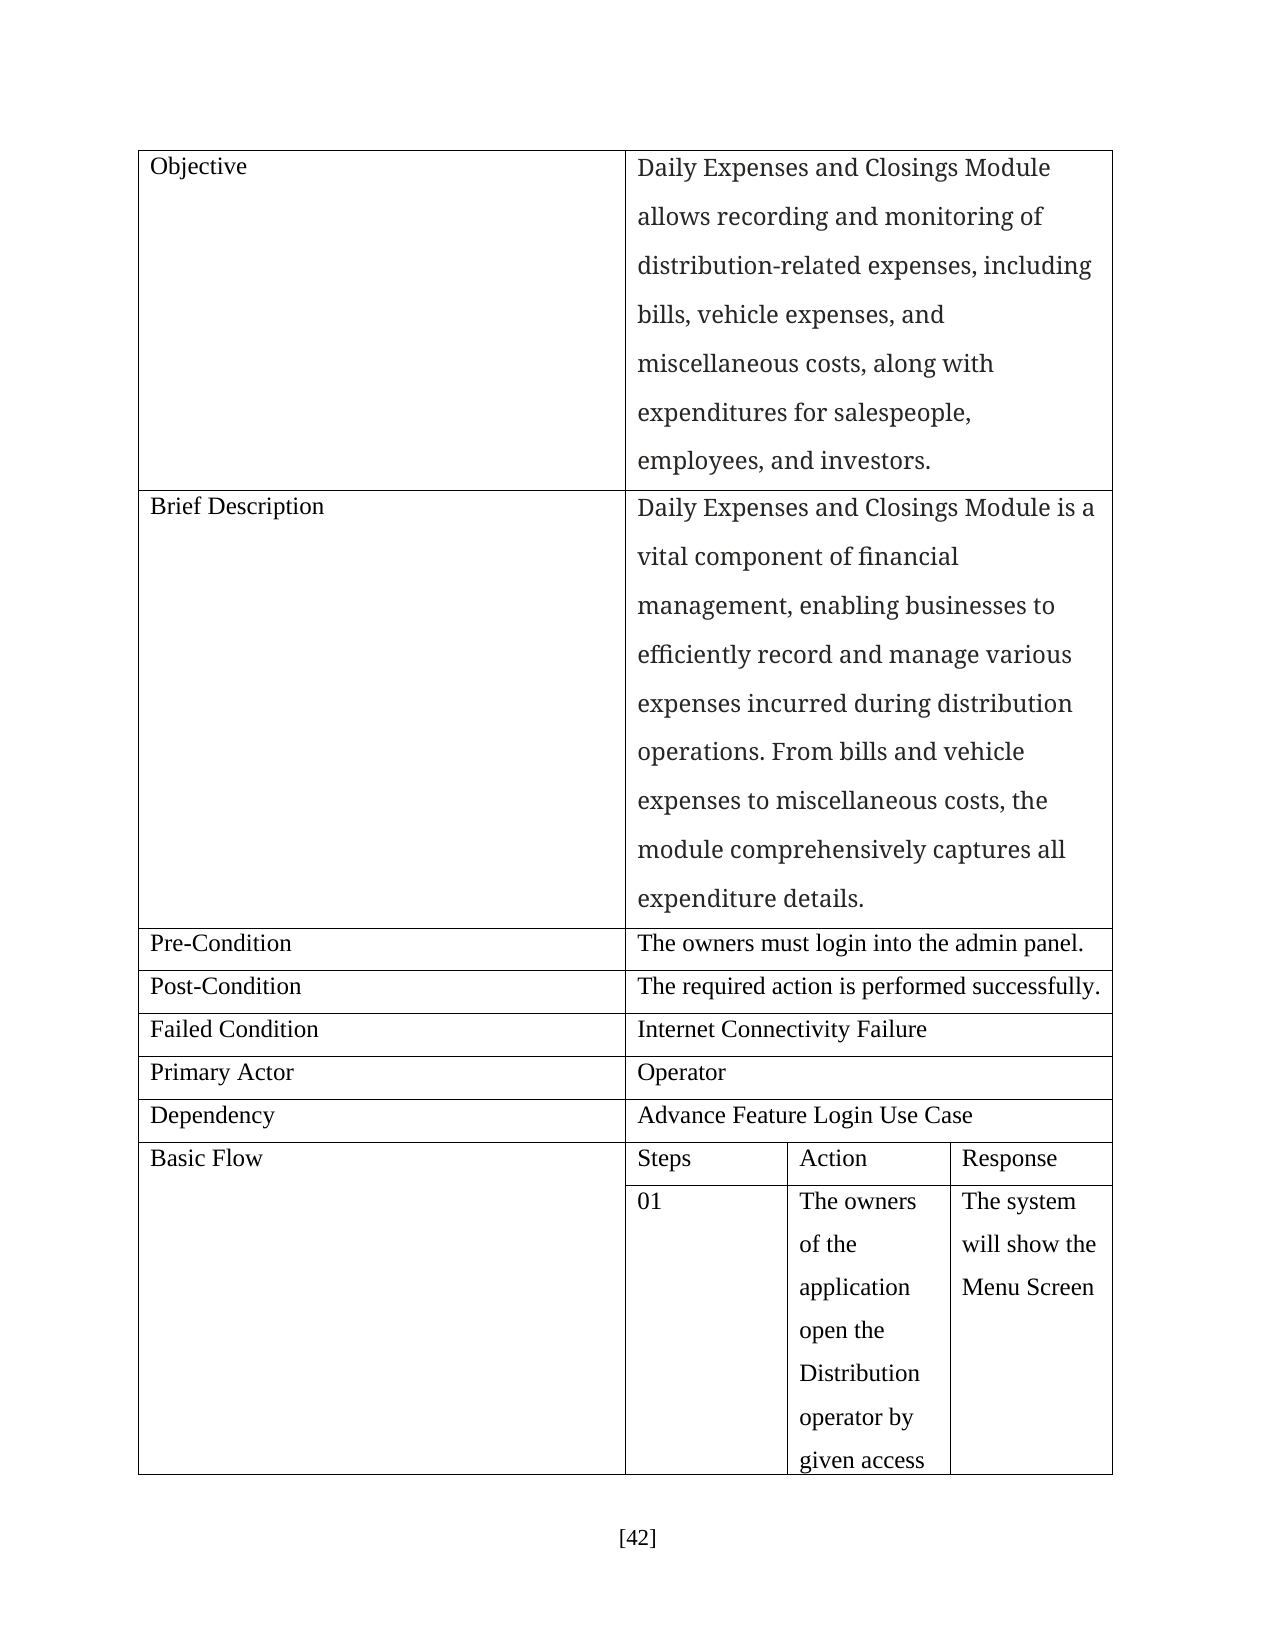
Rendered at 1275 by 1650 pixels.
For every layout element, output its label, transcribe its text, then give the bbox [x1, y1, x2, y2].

table_cell Action [788, 1143, 950, 1185]
table_cell The required action is performed successfully. [626, 971, 1112, 1013]
table_cell The owners must login into the admin panel. [626, 929, 1112, 970]
table_cell Brief Description [139, 491, 625, 927]
table_cell Post-Condition [139, 971, 625, 1013]
table_cell Daily Expenses and Closings Module allows recording and monitoring of distribution-related expenses, including bills, vehicle expenses, and miscellaneous costs, along with expenditures for salespeople, employees, and investors. [626, 151, 1112, 490]
table_cell Daily Expenses and Closings Module is a vital component of financial management, enabling businesses to efficiently record and manage various expenses incurred during distribution operations. From bills and vehicle expenses to miscellaneous costs, the module comprehensively captures all expenditure details. [626, 491, 1112, 927]
table_cell Advance Feature Login Use Case [626, 1100, 1112, 1142]
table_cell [951, 1186, 1112, 1473]
table_cell Pre-Condition [139, 929, 625, 970]
table_cell 01 [626, 1186, 787, 1473]
table_cell Failed Condition [139, 1014, 625, 1056]
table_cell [788, 1186, 950, 1473]
table_cell Operator [626, 1057, 1112, 1099]
table_cell Basic Flow [139, 1143, 625, 1473]
table_cell Response [951, 1143, 1112, 1185]
table_cell Dependency [139, 1100, 625, 1142]
table_cell Internet Connectivity Failure [626, 1014, 1112, 1056]
table_cell Steps [626, 1143, 787, 1185]
table_cell Primary Actor [139, 1057, 625, 1099]
table_cell Objective [139, 151, 625, 490]
